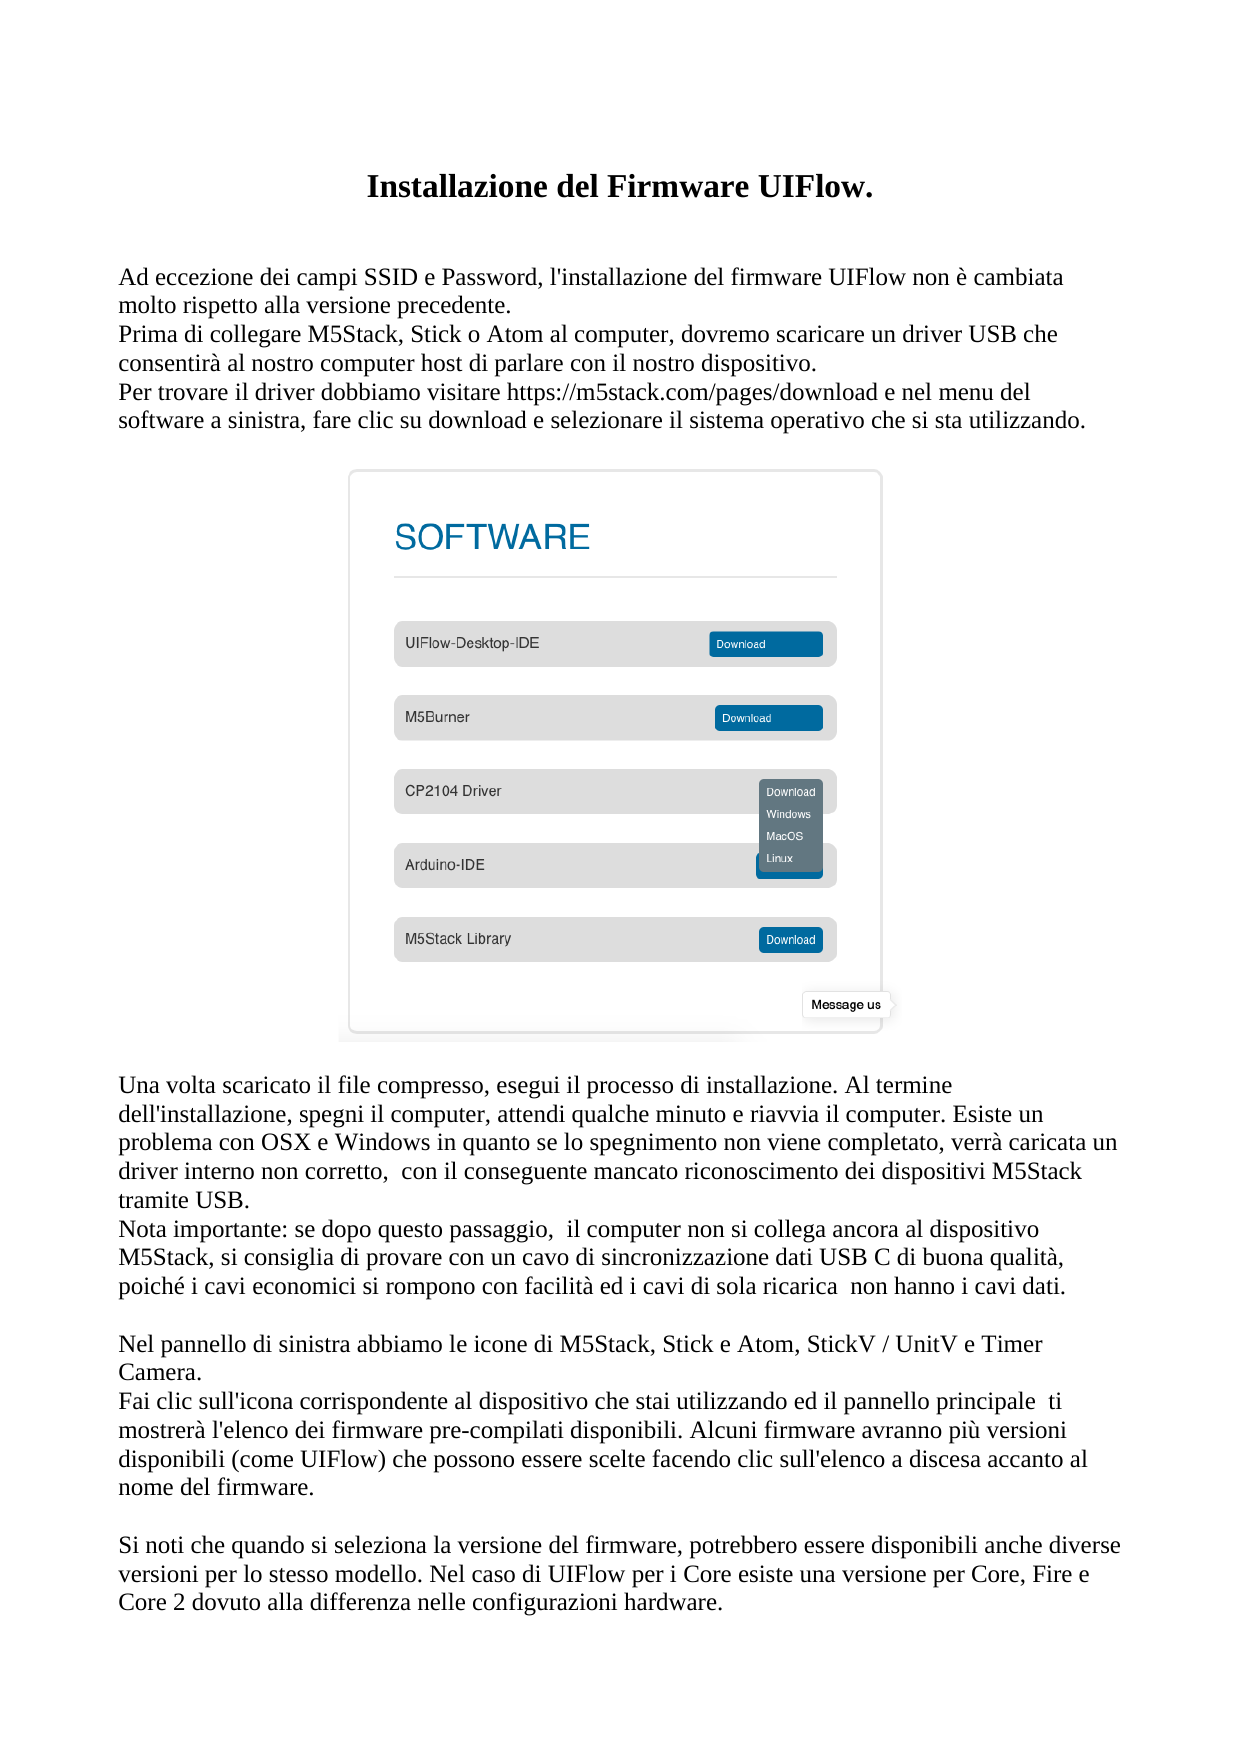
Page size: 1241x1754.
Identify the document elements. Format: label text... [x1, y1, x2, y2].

text Prima di collegare M5Stack, Stick o Atom al computer, dovremo scaricare un driver USB che consentirà al nostro computer host di parlare con il nostro dispositivo. [118, 319, 1122, 377]
text Una volta scaricato il file compresso, esegui il processo di installazione. Al termine dell'installazione, spegni il computer, attendi qualche minuto e riavvia il computer. Esiste un problema con OSX e Windows in quanto se lo spegnimento non viene completato, verrà caricata un driver interno non corretto, con il conseguente mancato riconoscimento dei dispositivi M5Stack tramite USB. [118, 1070, 1122, 1214]
text Fai clic sull'icona corrispondente al dispositivo che stai utilizzando ed il pannello principale ti mostrerà l'elenco dei firmware pre-compilati disponibili. Alcuni firmware avranno più versioni disponibili (come UIFlow) che possono essere scelte facendo clic sull'elenco a discesa accanto al nome del firmware. [118, 1386, 1122, 1501]
subtitle Installazione del Firmware UIFlow. [118, 166, 1122, 204]
text Per trovare il driver dobbiamo visitare https://m5stack.com/pages/download e nel menu del software a sinistra, fare clic su download e selezionare il sistema operativo che si sta utilizzando. [118, 377, 1122, 434]
text Nel pannello di sinistra abbiamo le icone di M5Stack, Stick e Atom, StickV / UnitV e Timer Camera. [118, 1329, 1122, 1386]
text Ad eccezione dei campi SSID e Password, l'installazione del firmware UIFlow non è cambiata molto rispetto alla versione precedente. [118, 262, 1122, 319]
text Si noti che quando si seleziona la versione del firmware, potrebbero essere disponibili anche diverse versioni per lo stesso modello. Nel caso di UIFlow per i Core esiste una versione per Core, Fire e Core 2 dovuto alla differenza nelle configurazioni hardware. [118, 1530, 1122, 1616]
text Nota importante: se dopo questo passaggio, il computer non si collega ancora al dispositivo M5Stack, si consiglia di provare con un cavo di sincronizzazione dati USB C di buona qualità, poiché i cavi economici si rompono con facilità ed i cavi di sola ricarica non hanno i cavi dati. [118, 1214, 1122, 1300]
picture [338, 463, 902, 1042]
